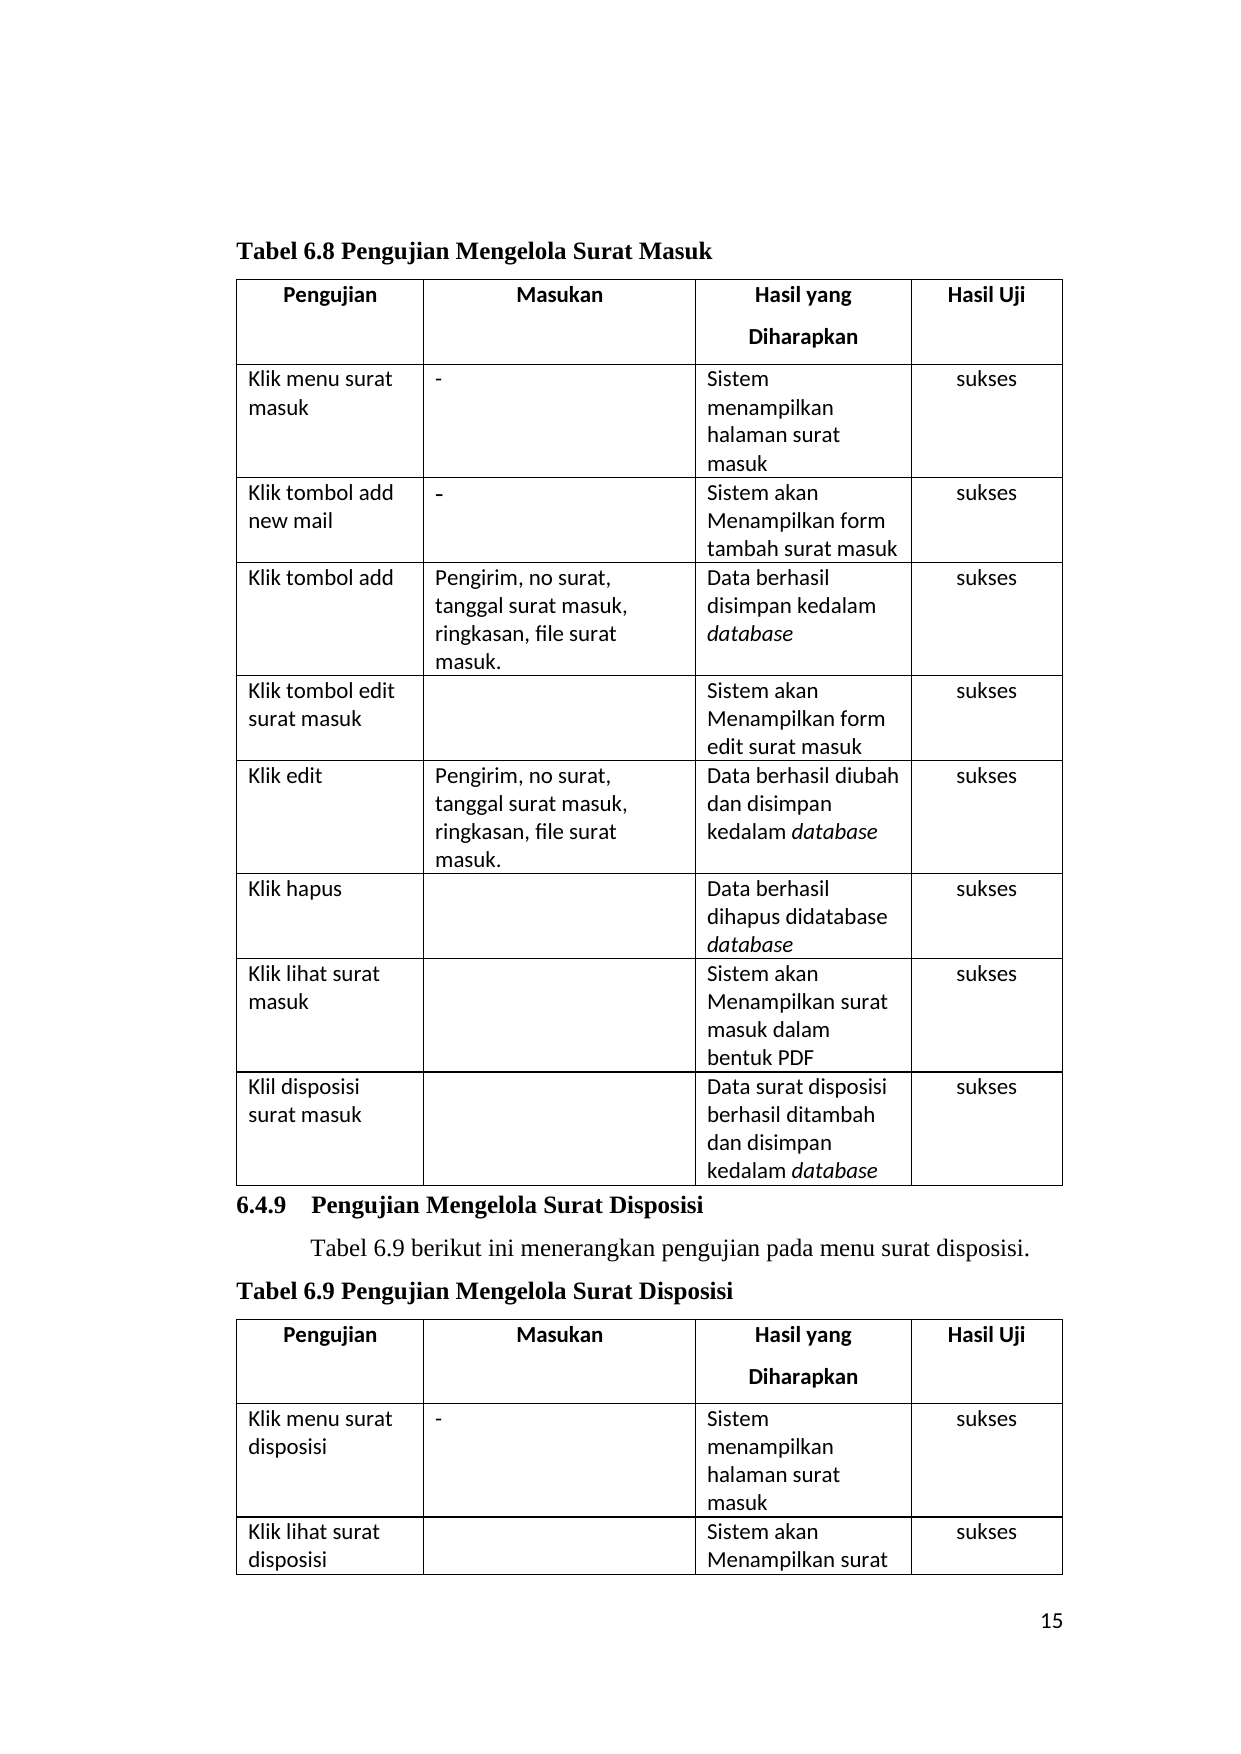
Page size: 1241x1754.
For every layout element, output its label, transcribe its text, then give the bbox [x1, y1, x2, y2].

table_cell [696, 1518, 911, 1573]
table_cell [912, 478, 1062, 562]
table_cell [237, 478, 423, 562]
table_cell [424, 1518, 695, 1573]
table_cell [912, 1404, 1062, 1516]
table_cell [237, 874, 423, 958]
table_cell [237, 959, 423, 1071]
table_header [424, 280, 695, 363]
text Tabel 6.9 Pengujian Mengelola Surat Disposisi [236, 1276, 1063, 1305]
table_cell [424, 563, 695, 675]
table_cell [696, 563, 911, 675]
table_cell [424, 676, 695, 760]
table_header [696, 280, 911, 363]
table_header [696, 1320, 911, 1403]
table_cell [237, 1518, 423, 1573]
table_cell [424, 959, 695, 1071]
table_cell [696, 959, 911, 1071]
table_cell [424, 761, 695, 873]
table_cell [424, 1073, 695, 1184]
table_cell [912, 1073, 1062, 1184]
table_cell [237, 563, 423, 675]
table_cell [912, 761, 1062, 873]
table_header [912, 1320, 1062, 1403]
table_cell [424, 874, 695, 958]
text Tabel 6.9 berikut ini menerangkan pengujian pada menu surat disposisi. [236, 1233, 1063, 1262]
subtitle Pengujian Mengelola Surat Disposisi [236, 1190, 1063, 1218]
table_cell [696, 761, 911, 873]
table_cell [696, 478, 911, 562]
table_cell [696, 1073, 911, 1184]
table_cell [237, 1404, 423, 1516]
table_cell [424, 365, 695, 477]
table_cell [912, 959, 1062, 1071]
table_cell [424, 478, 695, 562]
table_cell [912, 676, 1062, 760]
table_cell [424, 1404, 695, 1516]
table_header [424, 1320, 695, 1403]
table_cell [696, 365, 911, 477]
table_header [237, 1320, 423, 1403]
text Tabel 6.8 Pengujian Mengelola Surat Masuk [236, 236, 1063, 265]
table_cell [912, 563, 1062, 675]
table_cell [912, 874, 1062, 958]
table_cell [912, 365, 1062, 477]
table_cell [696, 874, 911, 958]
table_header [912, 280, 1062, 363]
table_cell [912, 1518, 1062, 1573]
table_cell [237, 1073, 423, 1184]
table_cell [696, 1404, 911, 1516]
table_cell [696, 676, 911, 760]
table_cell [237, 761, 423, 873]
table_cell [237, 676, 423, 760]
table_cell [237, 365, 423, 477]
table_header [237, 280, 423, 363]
